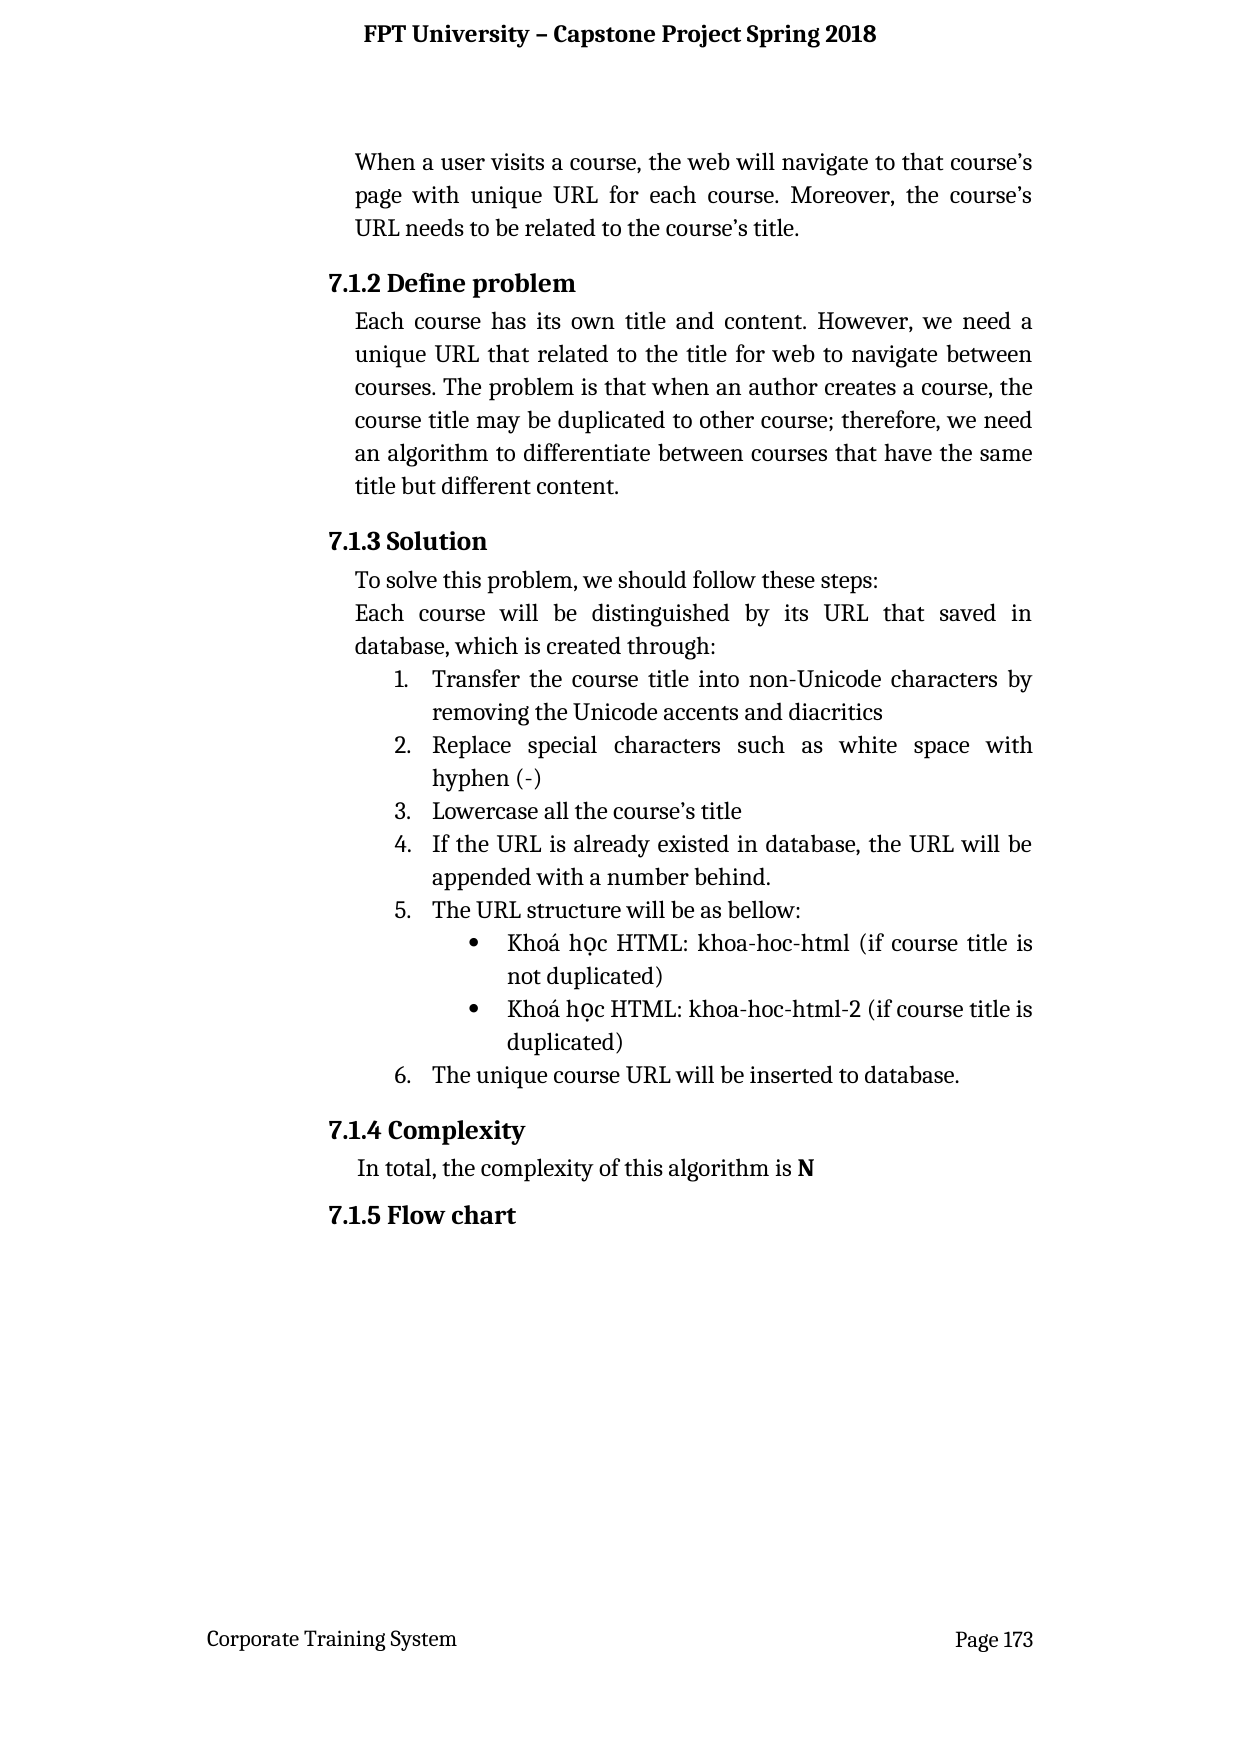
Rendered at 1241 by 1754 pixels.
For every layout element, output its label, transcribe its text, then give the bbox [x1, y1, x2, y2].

list The unique course URL will be inserted to database. [394, 1061, 1033, 1089]
list Khoá học HTML: khoa-hoc-html (if course title is not duplicated) [469, 929, 1033, 991]
list Lowercase all the course’s title [394, 797, 1033, 825]
text 7.1.2 Define problem [329, 268, 1033, 299]
text 7.1.4 Complexity [329, 1115, 1033, 1146]
text When a user visits a course, the web will navigate to that course’s page with unique URL for each course. Moreover, the course’s URL needs to be related to the course’s title. [282, 148, 1033, 242]
text In total, the complexity of this algorithm is N [207, 1154, 1033, 1183]
list Each course will be distinguished by its URL that saved in database, which is created through: [354, 598, 1033, 660]
list If the URL is already existed in database, the URL will be appended with a number behind. [394, 830, 1033, 891]
text To solve this problem, we should follow these steps: [282, 566, 1033, 594]
list The URL structure will be as bellow: [394, 896, 1033, 924]
text 7.1.5 Flow chart [329, 1200, 1033, 1231]
text Each course has its own title and content. However, we need a unique URL that related to the title for web to navigate between courses. The problem is that when an author creates a course, the course title may be duplicated to other course; therefore, we need an algorithm to differentiate between courses that have the same title but different content. [282, 307, 1033, 501]
text 7.1.3 Solution [329, 526, 1033, 557]
list Transfer the course title into non-Unicode characters by removing the Unicode accents and diacritics [394, 664, 1033, 726]
list Replace special characters such as white space with hyphen (-) [394, 731, 1033, 792]
list Khoá học HTML: khoa-hoc-html-2 (if course title is duplicated) [469, 995, 1033, 1057]
